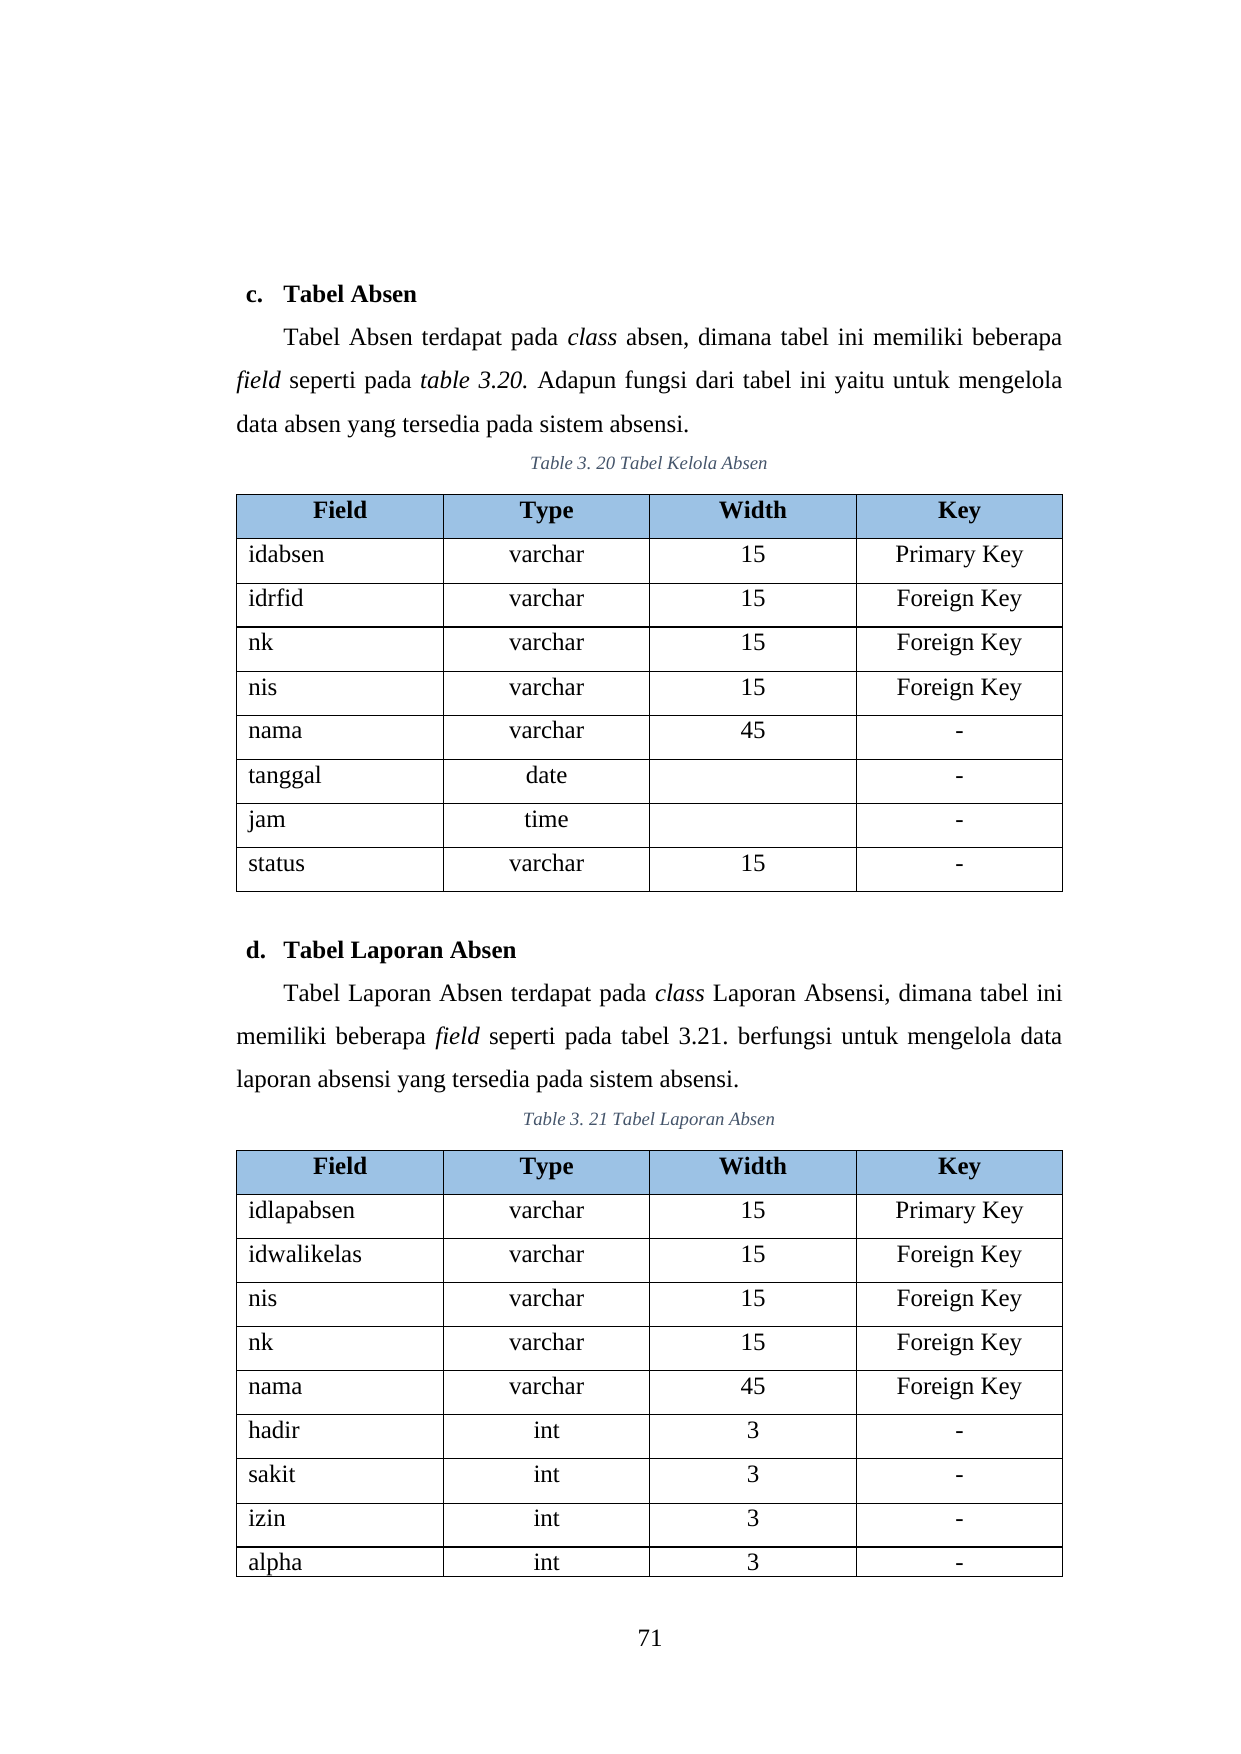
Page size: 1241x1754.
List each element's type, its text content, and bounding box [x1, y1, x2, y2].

table_header Key [857, 495, 1062, 538]
table_cell varchar [444, 584, 649, 626]
table_cell varchar [444, 1283, 649, 1326]
table_cell [650, 804, 856, 847]
table_cell varchar [444, 628, 649, 671]
table_cell Foreign Key [857, 628, 1062, 671]
table_header Width [650, 1151, 856, 1194]
table_cell - [857, 1548, 1062, 1576]
list Tabel Laporan Absen [246, 935, 1063, 964]
table_cell - [857, 1415, 1062, 1458]
table_cell izin [237, 1504, 443, 1546]
table_cell alpha [237, 1548, 443, 1576]
table_cell idlapabsen [237, 1195, 443, 1238]
table_cell status [237, 848, 443, 891]
table_cell 15 [650, 1283, 856, 1326]
table_cell 15 [650, 584, 856, 626]
table_cell 15 [650, 1195, 856, 1238]
text Table 3. 21 Tabel Laporan Absen [236, 1107, 1063, 1129]
table_cell 45 [650, 716, 856, 759]
table_cell 15 [650, 1239, 856, 1282]
table_cell 3 [650, 1548, 856, 1576]
table_cell 45 [650, 1371, 856, 1414]
table_cell nama [237, 1371, 443, 1414]
table_header Key [857, 1151, 1062, 1194]
table_cell varchar [444, 848, 649, 891]
table_cell int [444, 1415, 649, 1458]
table_cell varchar [444, 672, 649, 714]
table_cell 3 [650, 1504, 856, 1546]
table_cell varchar [444, 716, 649, 759]
text Tabel Absen terdapat pada class absen, dimana tabel ini memiliki beberapa field seperti pada table 3.20. Adapun fungsi dari tabel ini yaitu untuk mengelola data absen yang tersedia pada sistem absensi. [236, 322, 1063, 437]
table_cell jam [237, 804, 443, 847]
table_cell 15 [650, 1327, 856, 1370]
table_cell nis [237, 1283, 443, 1326]
table_cell int [444, 1548, 649, 1576]
list Tabel Absen [246, 279, 1063, 308]
table_cell nk [237, 628, 443, 671]
table_cell Foreign Key [857, 1283, 1062, 1326]
table_cell nis [237, 672, 443, 714]
table_cell Primary Key [857, 1195, 1062, 1238]
table_cell Foreign Key [857, 1327, 1062, 1370]
table_header Field [237, 1151, 443, 1194]
table_cell Primary Key [857, 539, 1062, 582]
table_cell - [857, 716, 1062, 759]
table_cell varchar [444, 539, 649, 582]
text Tabel Laporan Absen terdapat pada class Laporan Absensi, dimana tabel ini memiliki beberapa field seperti pada tabel 3.21. berfungsi untuk mengelola data laporan absensi yang tersedia pada sistem absensi. [236, 978, 1063, 1093]
table_cell Foreign Key [857, 672, 1062, 714]
table_cell Foreign Key [857, 584, 1062, 626]
table_cell - [857, 1459, 1062, 1502]
table_cell - [857, 760, 1062, 803]
table_cell 15 [650, 672, 856, 714]
table_cell int [444, 1504, 649, 1546]
table_cell - [857, 848, 1062, 891]
table_cell 15 [650, 848, 856, 891]
table_cell [650, 760, 856, 803]
table_header Field [237, 495, 443, 538]
table_header Type [444, 1151, 649, 1194]
table_cell varchar [444, 1327, 649, 1370]
table_cell 15 [650, 628, 856, 671]
table_cell nama [237, 716, 443, 759]
table_cell Foreign Key [857, 1371, 1062, 1414]
table_cell 3 [650, 1415, 856, 1458]
table_cell nk [237, 1327, 443, 1370]
table_cell varchar [444, 1195, 649, 1238]
text Table 3. 20 Tabel Kelola Absen [236, 452, 1063, 473]
table_cell - [857, 1504, 1062, 1546]
table_cell idabsen [237, 539, 443, 582]
table_cell Foreign Key [857, 1239, 1062, 1282]
table_cell hadir [237, 1415, 443, 1458]
table_header Width [650, 495, 856, 538]
table_cell 3 [650, 1459, 856, 1502]
table_cell varchar [444, 1371, 649, 1414]
table_cell 15 [650, 539, 856, 582]
table_cell time [444, 804, 649, 847]
table_cell varchar [444, 1239, 649, 1282]
table_cell tanggal [237, 760, 443, 803]
table_cell - [857, 804, 1062, 847]
table_cell idrfid [237, 584, 443, 626]
table_cell date [444, 760, 649, 803]
table_cell idwalikelas [237, 1239, 443, 1282]
table_cell int [444, 1459, 649, 1502]
table_header Type [444, 495, 649, 538]
table_cell sakit [237, 1459, 443, 1502]
